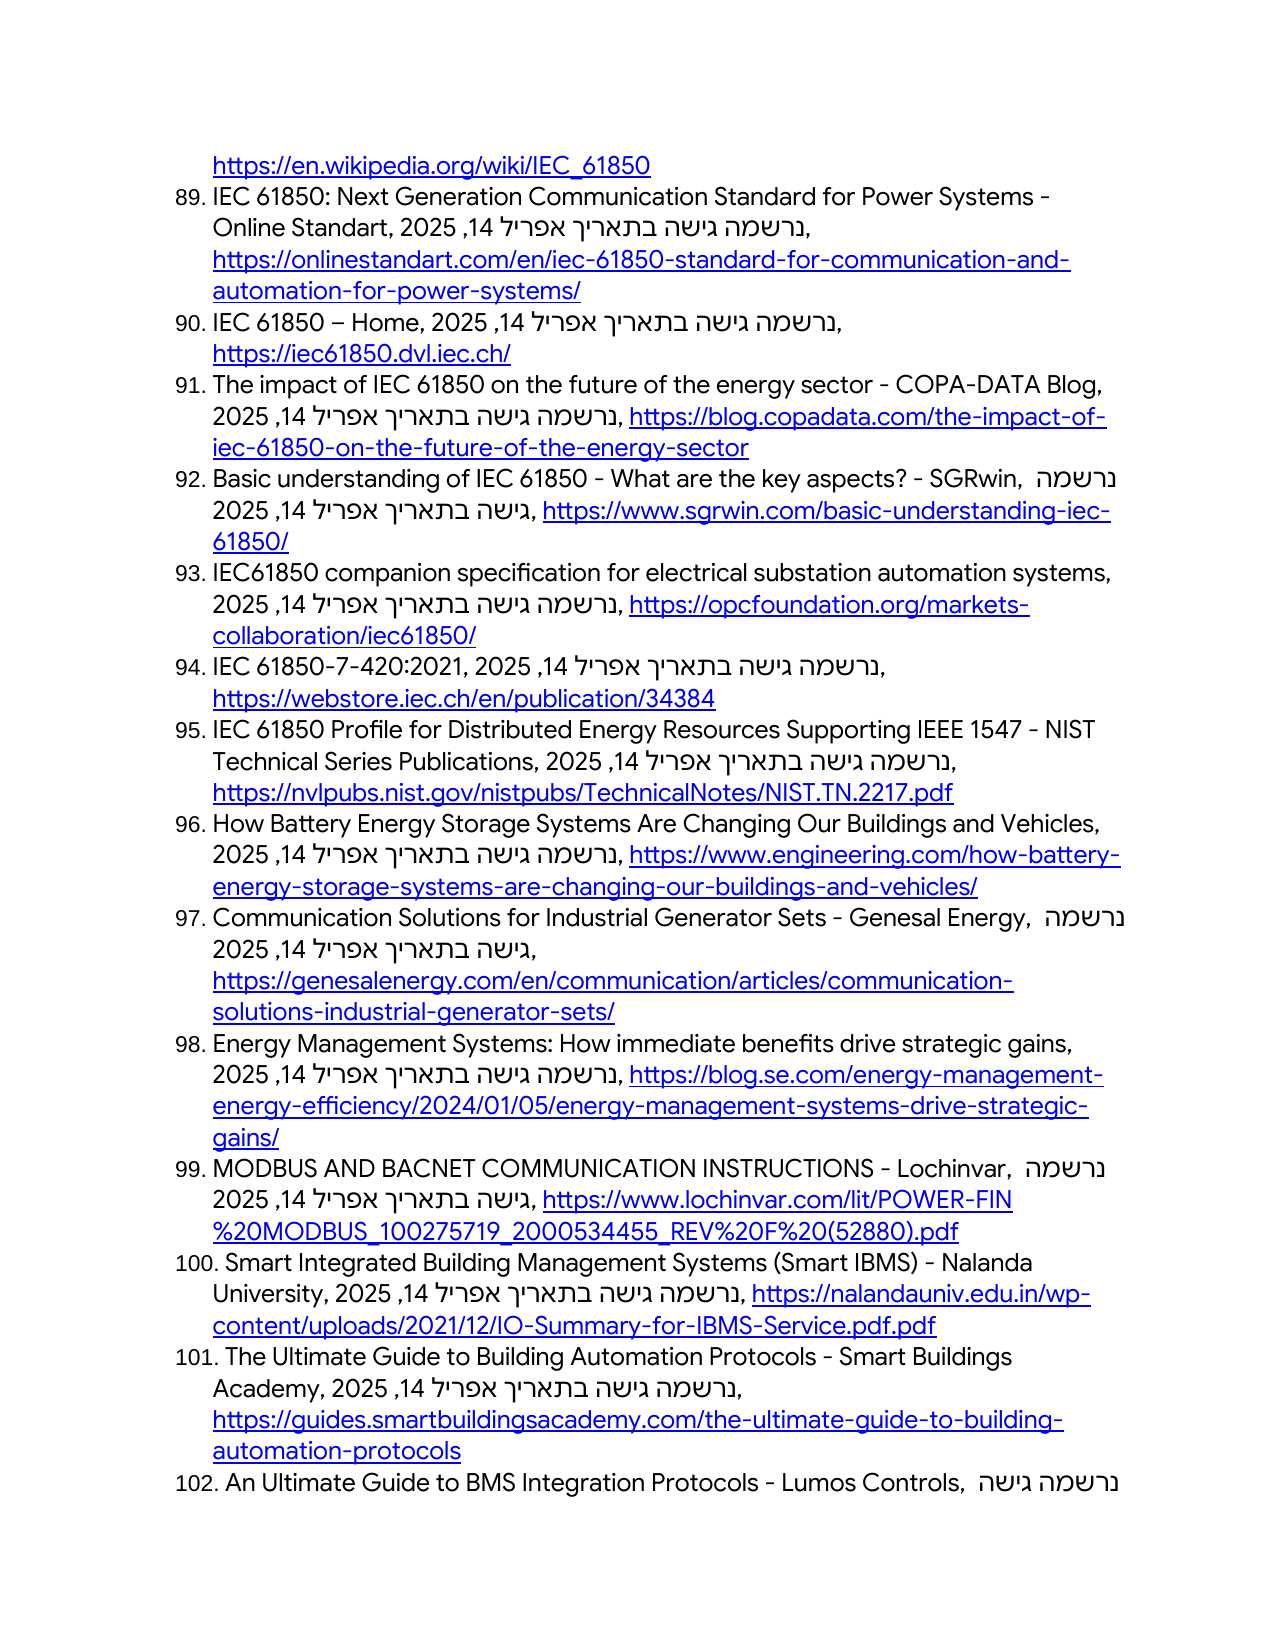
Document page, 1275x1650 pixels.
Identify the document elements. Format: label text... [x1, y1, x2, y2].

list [175, 150, 1125, 181]
list MODBUS AND BACNET COMMUNICATION INSTRUCTIONS - Lochinvar, נרשמה גישה בתאריך אפריל 14, 2025, https://www.lochinvar.com/lit/POWER-FIN%20MODBUS_100275719_2000534455_REV%20F%20(52880).pdf [175, 1153, 1125, 1247]
list Basic understanding of IEC 61850 - What are the key aspects? - SGRwin, נרשמה גישה בתאריך אפריל 14, 2025, https://www.sgrwin.com/basic-understanding-iec-61850/ [175, 463, 1125, 558]
list IEC 61850 Profile for Distributed Energy Resources Supporting IEEE 1547 - NIST Technical Series Publications, נרשמה גישה בתאריך אפריל 14, 2025, https://nvlpubs.nist.gov/nistpubs/TechnicalNotes/NIST.TN.2217.pdf [175, 714, 1125, 808]
list Energy Management Systems: How immediate benefits drive strategic gains, נרשמה גישה בתאריך אפריל 14, 2025, https://blog.se.com/energy-management-energy-efficiency/2024/01/05/energy-management-systems-drive-strategic-gains/ [175, 1028, 1125, 1153]
list IEC61850 companion specification for electrical substation automation systems, נרשמה גישה בתאריך אפריל 14, 2025, https://opcfoundation.org/markets-collaboration/iec61850/ [175, 558, 1125, 652]
list The impact of IEC 61850 on the future of the energy sector - COPA-DATA Blog, נרשמה גישה בתאריך אפריל 14, 2025, https://blog.copadata.com/the-impact-of-iec-61850-on-the-future-of-the-energy-sector [175, 369, 1125, 463]
list IEC 61850: Next Generation Communication Standard for Power Systems - Online Standart, נרשמה גישה בתאריך אפריל 14, 2025, https://onlinestandart.com/en/iec-61850-standard-for-communication-and-automation-for-power-systems/ [175, 181, 1125, 307]
list How Battery Energy Storage Systems Are Changing Our Buildings and Vehicles, נרשמה גישה בתאריך אפריל 14, 2025, https://www.engineering.com/how-battery-energy-storage-systems-are-changing-our-buildings-and-vehicles/ [175, 808, 1125, 902]
list IEC 61850-7-420:2021, נרשמה גישה בתאריך אפריל 14, 2025, https://webstore.iec.ch/en/publication/34384 [175, 652, 1125, 714]
list IEC 61850 – Home, נרשמה גישה בתאריך אפריל 14, 2025, https://iec61850.dvl.iec.ch/ [175, 307, 1125, 369]
list Smart Integrated Building Management Systems (Smart IBMS) - Nalanda University, נרשמה גישה בתאריך אפריל 14, 2025, https://nalandauniv.edu.in/wp-content/uploads/2021/12/IO-Summary-for-IBMS-Service.pdf.pdf [175, 1247, 1125, 1341]
list The Ultimate Guide to Building Automation Protocols - Smart Buildings Academy, נרשמה גישה בתאריך אפריל 14, 2025, https://guides.smartbuildingsacademy.com/the-ultimate-guide-to-building-automation-protocols [175, 1341, 1125, 1467]
list Communication Solutions for Industrial Generator Sets - Genesal Energy, נרשמה גישה בתאריך אפריל 14, 2025, https://genesalenergy.com/en/communication/articles/communication-solutions-industrial-generator-sets/ [175, 902, 1125, 1028]
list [175, 1467, 1125, 1498]
